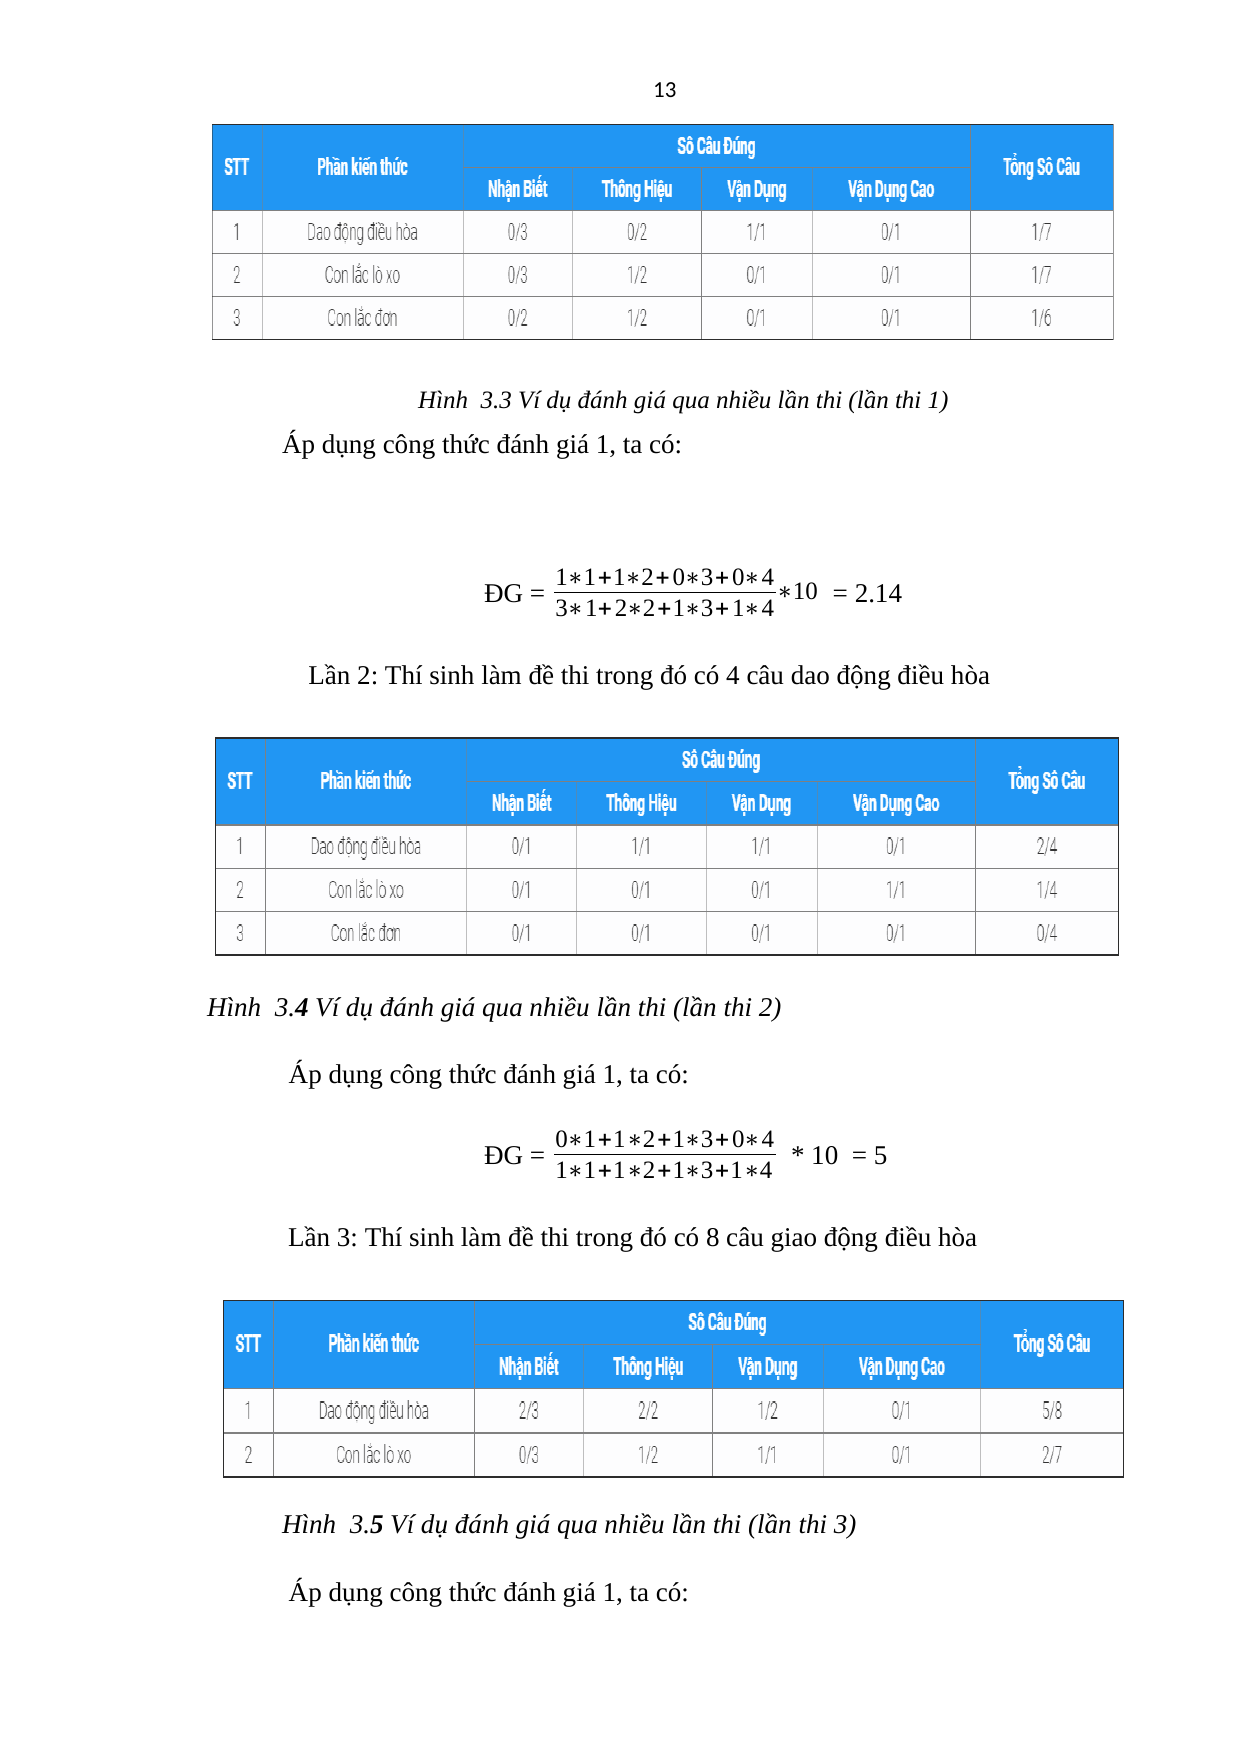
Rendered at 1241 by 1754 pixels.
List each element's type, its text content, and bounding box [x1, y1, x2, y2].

text Lần 3: Thí sinh làm đề thi trong đó có 8 câu giao động điều hòa [207, 1221, 1122, 1252]
text Lần 2: Thí sinh làm đề thi trong đó có 4 câu dao động điều hòa [207, 659, 1122, 690]
text Áp dụng công thức đánh giá 1, ta có: [282, 428, 1122, 459]
text ĐG = = 2.14 [215, 563, 1122, 622]
text Hình 3.4 Ví dụ đánh giá qua nhiều lần thi (lần thi 2) [207, 976, 1122, 1022]
text ĐG = * 10 = 5 [215, 1126, 1122, 1184]
text Áp dụng công thức đánh giá 1, ta có: [282, 1576, 1122, 1607]
text Hình 3.3 Ví dụ đánh giá qua nhiều lần thi (lần thi 1) [244, 385, 1122, 414]
picture [216, 1288, 1132, 1493]
text Áp dụng công thức đánh giá 1, ta có: [282, 1058, 1122, 1089]
picture [206, 118, 1123, 351]
text Hình 3.5 Ví dụ đánh giá qua nhiều lần thi (lần thi 3) [216, 1493, 1122, 1540]
picture [206, 726, 1131, 976]
